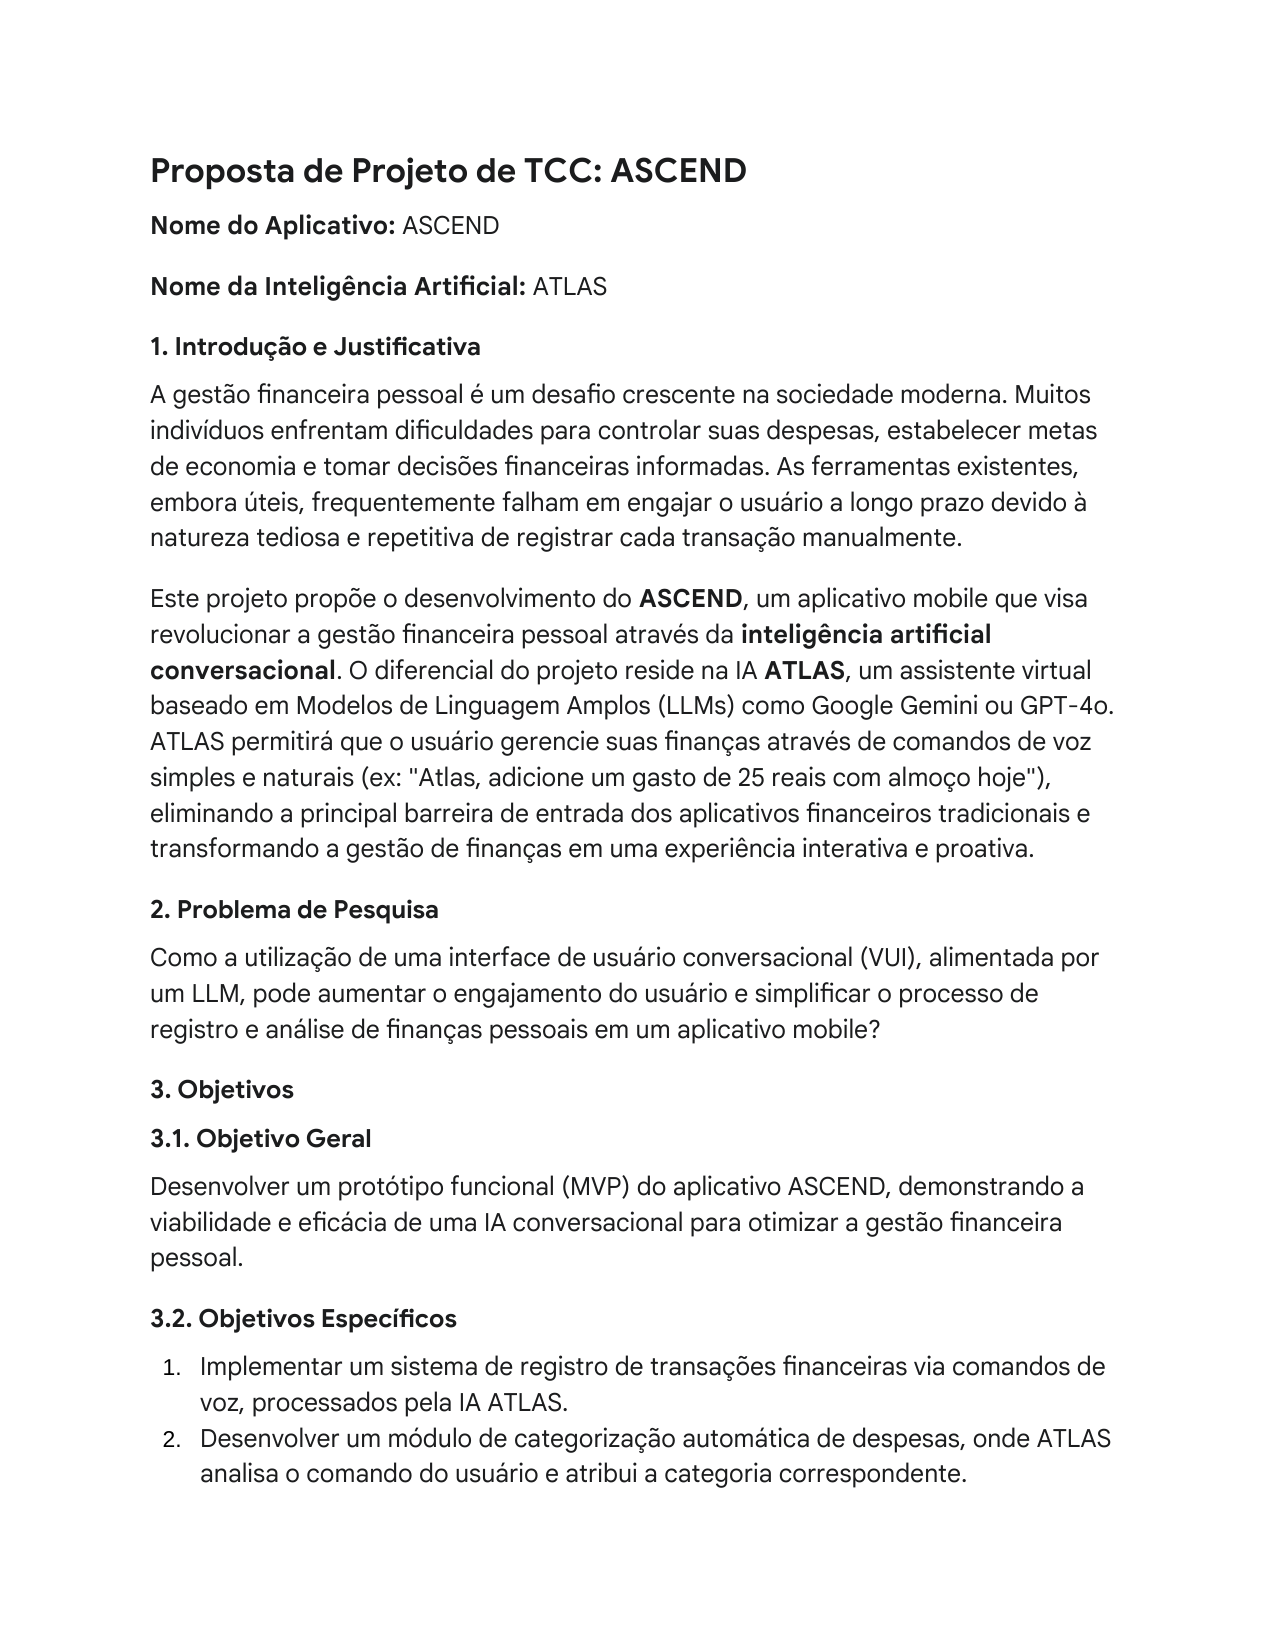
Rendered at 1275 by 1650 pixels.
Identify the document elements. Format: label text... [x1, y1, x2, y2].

subtitle 2. Problema de Pesquisa [150, 894, 1125, 926]
text Como a utilização de uma interface de usuário conversacional (VUI), alimentada por um LLM, pode aumentar o engajamento do usuário e simplificar o processo de registro e análise de finanças pessoais em um aplicativo mobile? [150, 942, 1125, 1045]
list Desenvolver um módulo de categorização automática de despesas, onde ATLAS analisa o comando do usuário e atribui a categoria correspondente. [162, 1423, 1125, 1490]
text Nome da Inteligência Artificial: ATLAS [150, 271, 1125, 302]
list Implementar um sistema de registro de transações financeiras via comandos de voz, processados pela IA ATLAS. [162, 1352, 1125, 1419]
text Desenvolver um protótipo funcional (MVP) do aplicativo ASCEND, demonstrando a viabilidade e eficácia de uma IA conversacional para otimizar a gestão financeira pessoal. [150, 1171, 1125, 1274]
text Este projeto propõe o desenvolvimento do ASCEND, um aplicativo mobile que visa revolucionar a gestão financeira pessoal através da inteligência artificial conversacional. O diferencial do projeto reside na IA ATLAS, um assistente virtual baseado em Modelos de Linguagem Amplos (LLMs) como Google Gemini ou GPT-4o. ATLAS permitirá que o usuário gerencie suas finanças através de comandos de voz simples e naturais (ex: "Atlas, adicione um gasto de 25 reais com almoço hoje"), eliminando a principal barreira de entrada dos aplicativos financeiros tradicionais e transformando a gestão de finanças em uma experiência interativa e proativa. [150, 583, 1125, 865]
subtitle 3.2. Objetivos Específicos [150, 1303, 1125, 1335]
text Nome do Aplicativo: ASCEND [150, 210, 1125, 241]
subtitle 3.1. Objetivo Geral [150, 1123, 1125, 1154]
subtitle Proposta de Projeto de TCC: ASCEND [150, 150, 1125, 192]
subtitle 1. Introdução e Justificativa [150, 332, 1125, 363]
subtitle 3. Objetivos [150, 1075, 1125, 1106]
text A gestão financeira pessoal é um desafio crescente na sociedade moderna. Muitos indivíduos enfrentam dificuldades para controlar suas despesas, estabelecer metas de economia e tomar decisões financeiras informadas. As ferramentas existentes, embora úteis, frequentemente falham em engajar o usuário a longo prazo devido à natureza tediosa e repetitiva de registrar cada transação manualmente. [150, 380, 1125, 554]
